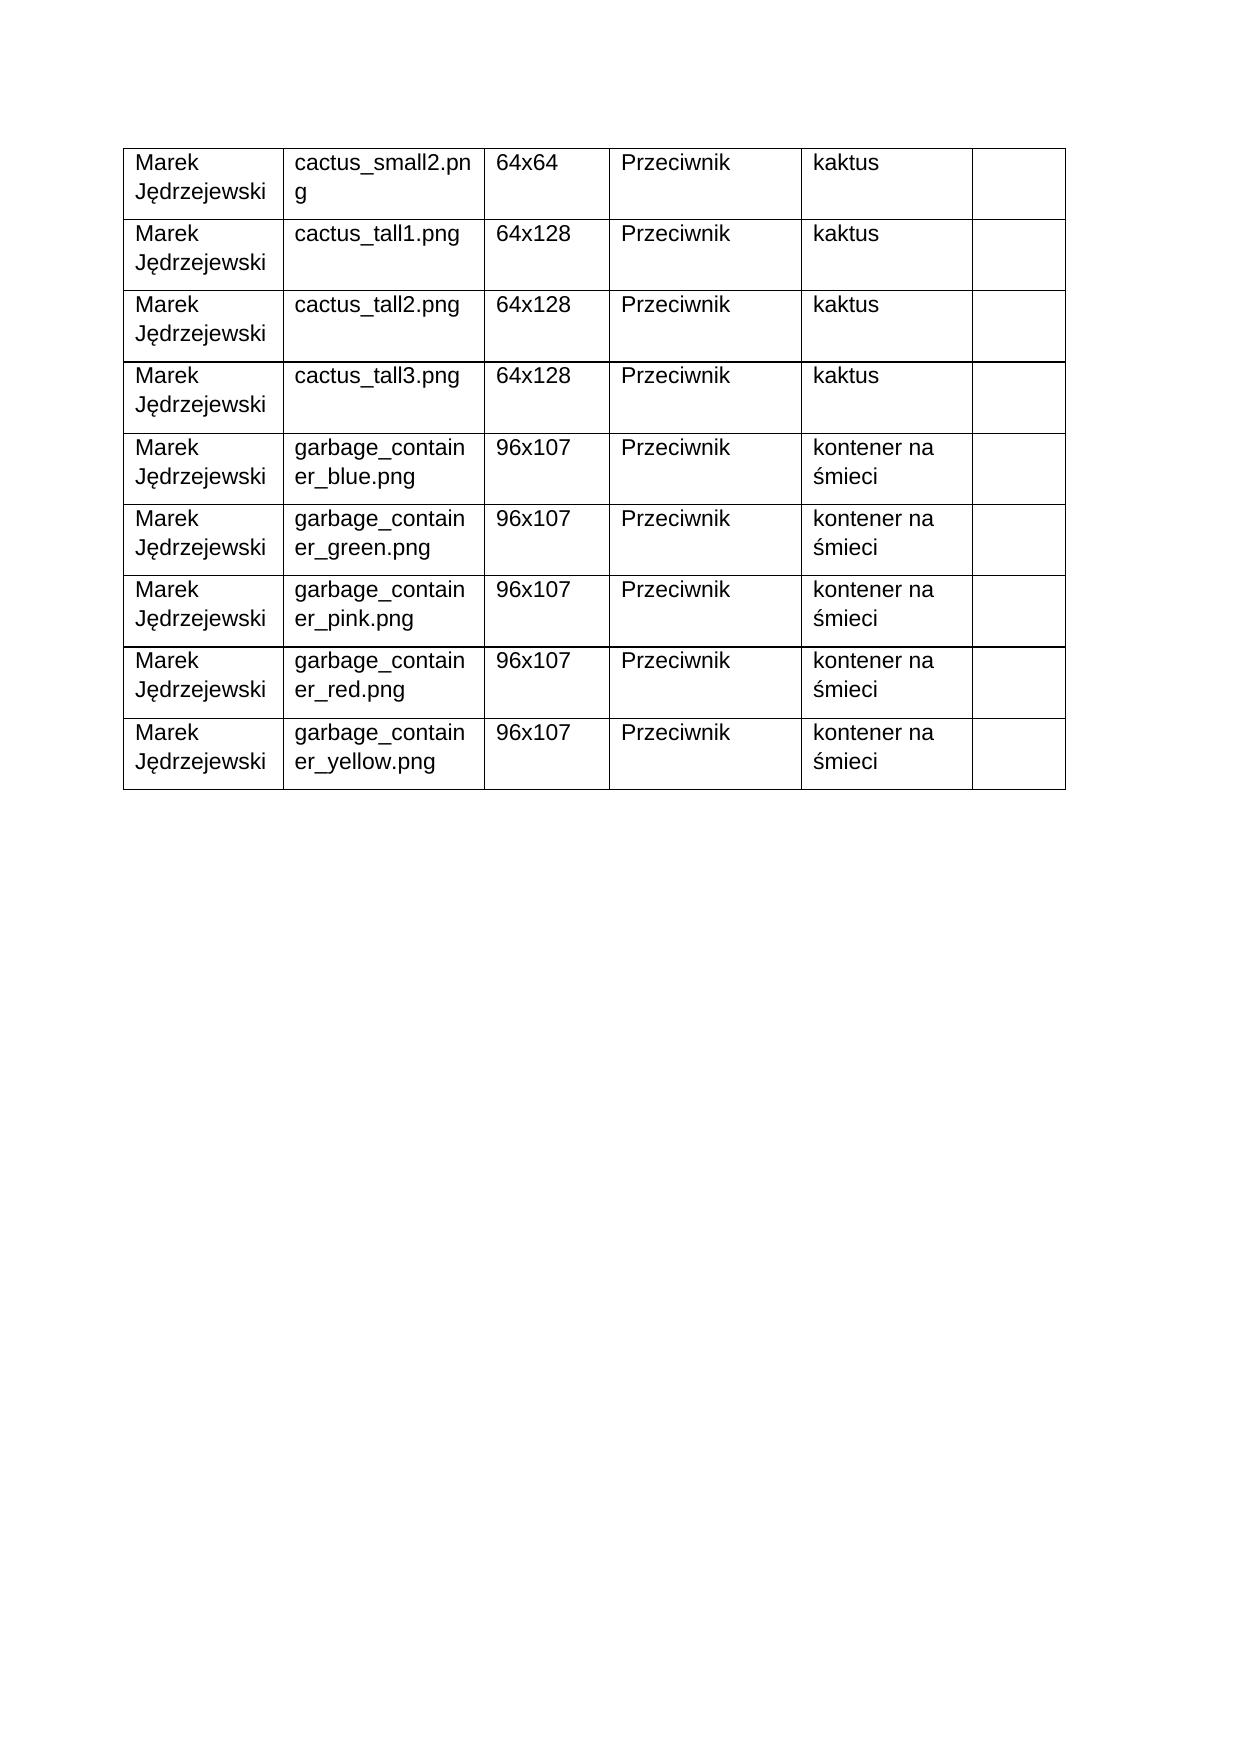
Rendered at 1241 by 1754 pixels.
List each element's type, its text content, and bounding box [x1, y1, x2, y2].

table_cell kontener na śmieci [802, 434, 972, 504]
table_cell [973, 719, 1065, 789]
table_cell Przeciwnik [610, 434, 801, 504]
table_cell 64x64 [485, 149, 609, 219]
table_cell kontener na śmieci [802, 576, 972, 646]
table_cell kaktus [802, 363, 972, 433]
table_cell 64x128 [485, 291, 609, 361]
table_cell Marek Jędrzejewski [124, 363, 283, 433]
table_cell 64x128 [485, 220, 609, 290]
table_cell Marek Jędrzejewski [124, 149, 283, 219]
table_cell cactus_tall2.png [284, 291, 484, 361]
table_cell garbage_container_pink.png [284, 576, 484, 646]
table_cell Marek Jędrzejewski [124, 291, 283, 361]
table_cell [973, 363, 1065, 433]
table_cell [973, 291, 1065, 361]
table_cell [973, 505, 1065, 575]
table_cell Przeciwnik [610, 648, 801, 718]
table_cell garbage_container_yellow.png [284, 719, 484, 789]
table_cell 96x107 [485, 648, 609, 718]
table_cell Przeciwnik [610, 363, 801, 433]
table_cell [973, 576, 1065, 646]
table_cell Przeciwnik [610, 220, 801, 290]
table_cell cactus_small2.png [284, 149, 484, 219]
table_cell garbage_container_green.png [284, 505, 484, 575]
table_cell Marek Jędrzejewski [124, 434, 283, 504]
table_cell Marek Jędrzejewski [124, 505, 283, 575]
table_cell Marek Jędrzejewski [124, 576, 283, 646]
table_cell kaktus [802, 220, 972, 290]
table_cell [973, 220, 1065, 290]
table_cell Przeciwnik [610, 149, 801, 219]
table_cell 96x107 [485, 576, 609, 646]
table_cell Marek Jędrzejewski [124, 220, 283, 290]
table_cell kaktus [802, 149, 972, 219]
table_cell cactus_tall3.png [284, 363, 484, 433]
table_cell [973, 648, 1065, 718]
table_cell [973, 149, 1065, 219]
table_cell Przeciwnik [610, 505, 801, 575]
table_cell 64x128 [485, 363, 609, 433]
table_cell Przeciwnik [610, 719, 801, 789]
table_cell kontener na śmieci [802, 505, 972, 575]
table_cell 96x107 [485, 719, 609, 789]
table_cell kaktus [802, 291, 972, 361]
table_cell Przeciwnik [610, 291, 801, 361]
table_cell [973, 434, 1065, 504]
table_cell kontener na śmieci [802, 719, 972, 789]
table_cell garbage_container_red.png [284, 648, 484, 718]
table_cell Przeciwnik [610, 576, 801, 646]
table_cell kontener na śmieci [802, 648, 972, 718]
table_cell 96x107 [485, 434, 609, 504]
table_cell Marek Jędrzejewski [124, 648, 283, 718]
table_cell Marek Jędrzejewski [124, 719, 283, 789]
table_cell garbage_container_blue.png [284, 434, 484, 504]
table_cell 96x107 [485, 505, 609, 575]
table_cell cactus_tall1.png [284, 220, 484, 290]
